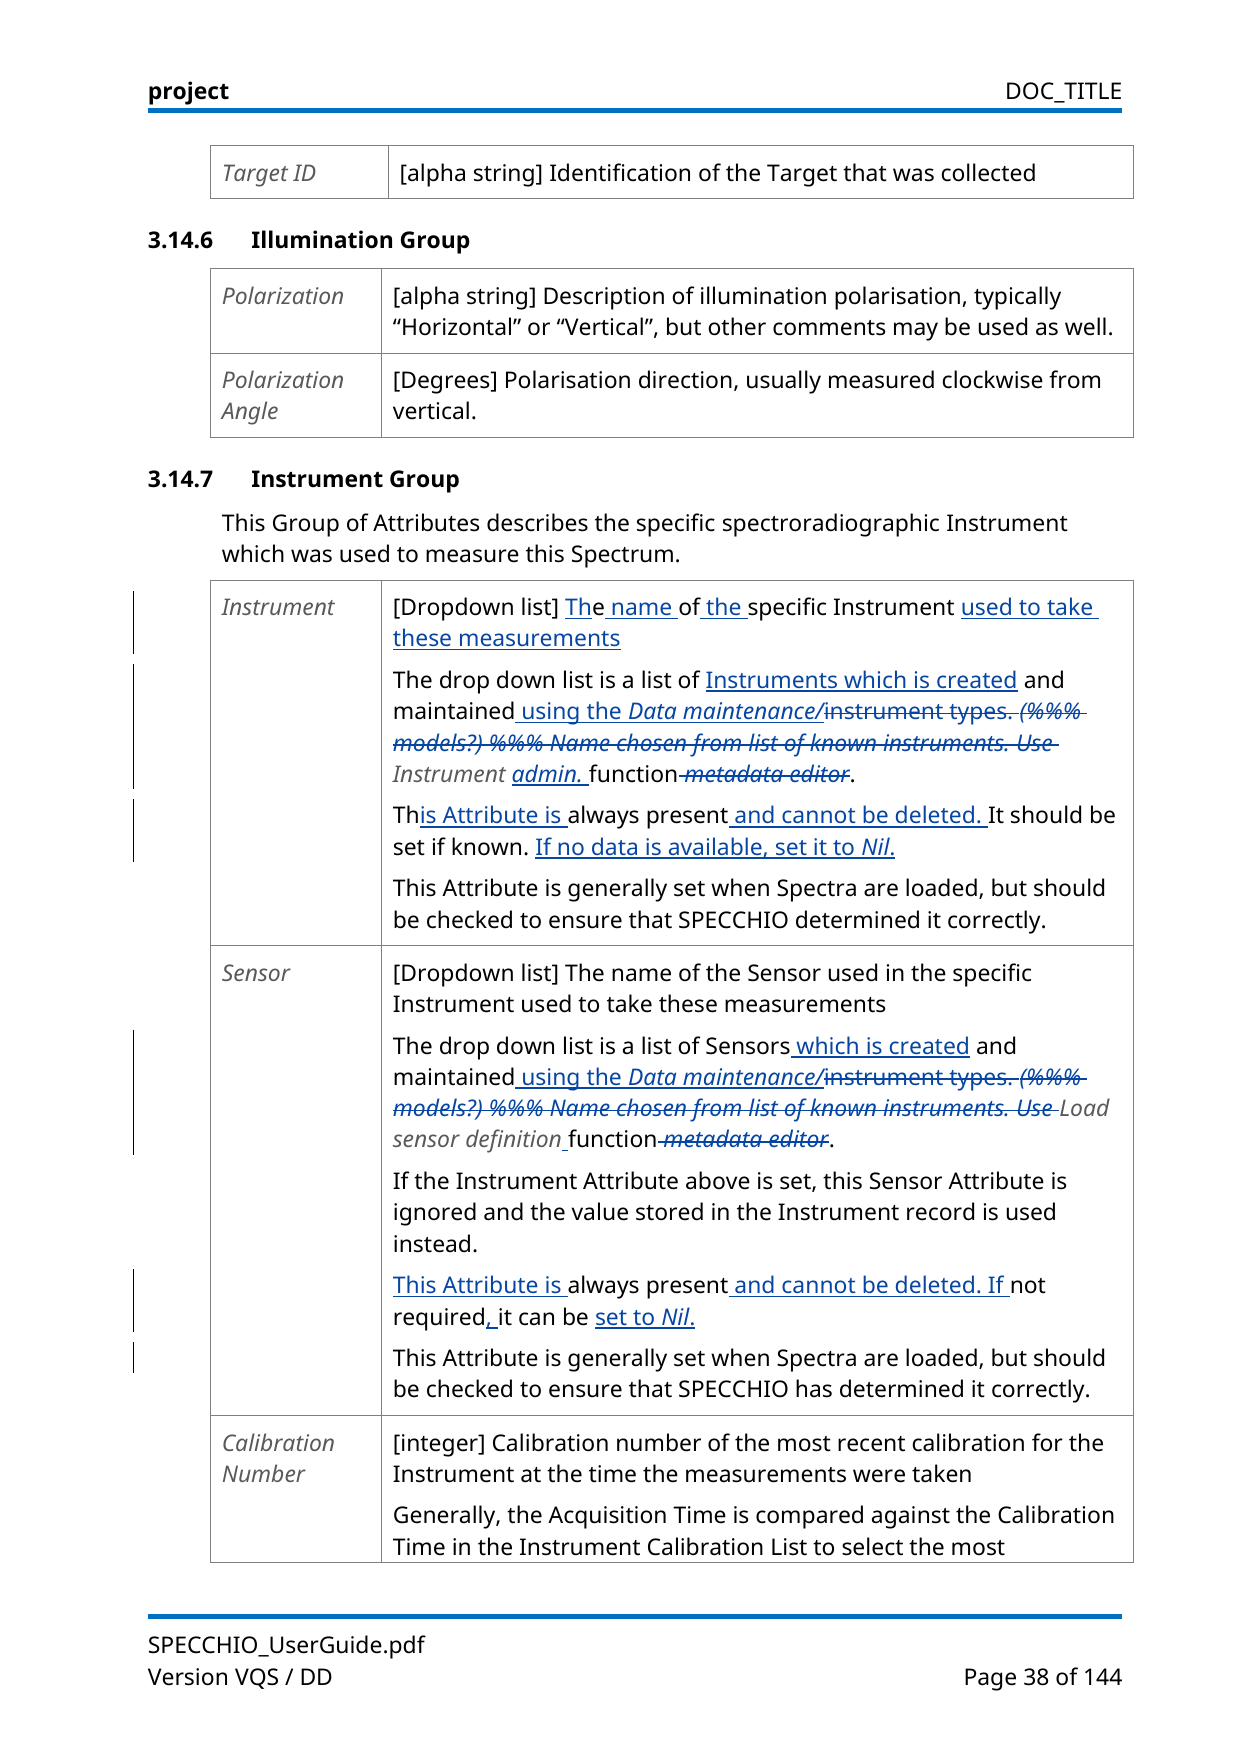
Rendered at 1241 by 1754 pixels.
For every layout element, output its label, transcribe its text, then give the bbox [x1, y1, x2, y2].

table_header [alpha string] Description of illumination polarisation, typically “Horizontal” or “Vertical”, but other comments may be used as well. [382, 269, 1133, 352]
table_cell Target ID [211, 146, 388, 198]
table_cell Polarization Angle [211, 354, 381, 437]
subtitle Illumination Group [148, 224, 1122, 256]
table_cell [alpha string] Identification of the Target that was collected [389, 146, 1133, 198]
table_header Polarization [211, 269, 381, 352]
subtitle Instrument Group [148, 463, 1122, 494]
text This Group of Attributes describes the specific spectroradiographic Instrument which was used to measure this Spectrum. [222, 507, 1122, 569]
table_header Instrument [211, 581, 381, 945]
table_cell [Dropdown list] The name of the Sensor used in the specific Instrument used to take these measurements The drop down list is a list of Sensors and maintainedLoad sensor definitionfunction. If the Instrument Attribute above is set, this Sensor Attribute is ignored and the value stored in the Instrument record is used instead. always presentnot requiredit can be This Attribute is generally set when Spectra are loaded, but should be checked to ensure that SPECCHIO has determined it correctly. [382, 946, 1133, 1415]
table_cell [382, 1416, 1133, 1562]
table_cell Sensor [211, 946, 381, 1415]
table_header [Dropdown list] eofspecific Instrument The drop down list is a list of and maintainedInstrument function. Thalways presentIt should be set if known. This Attribute is generally set when Spectra are loaded, but should be checked to ensure that SPECCHIO determined it correctly. [382, 581, 1133, 945]
table_cell Calibration Number [211, 1416, 381, 1562]
table_cell [Degrees] Polarisation direction, usually measured clockwise from vertical. [382, 354, 1133, 437]
